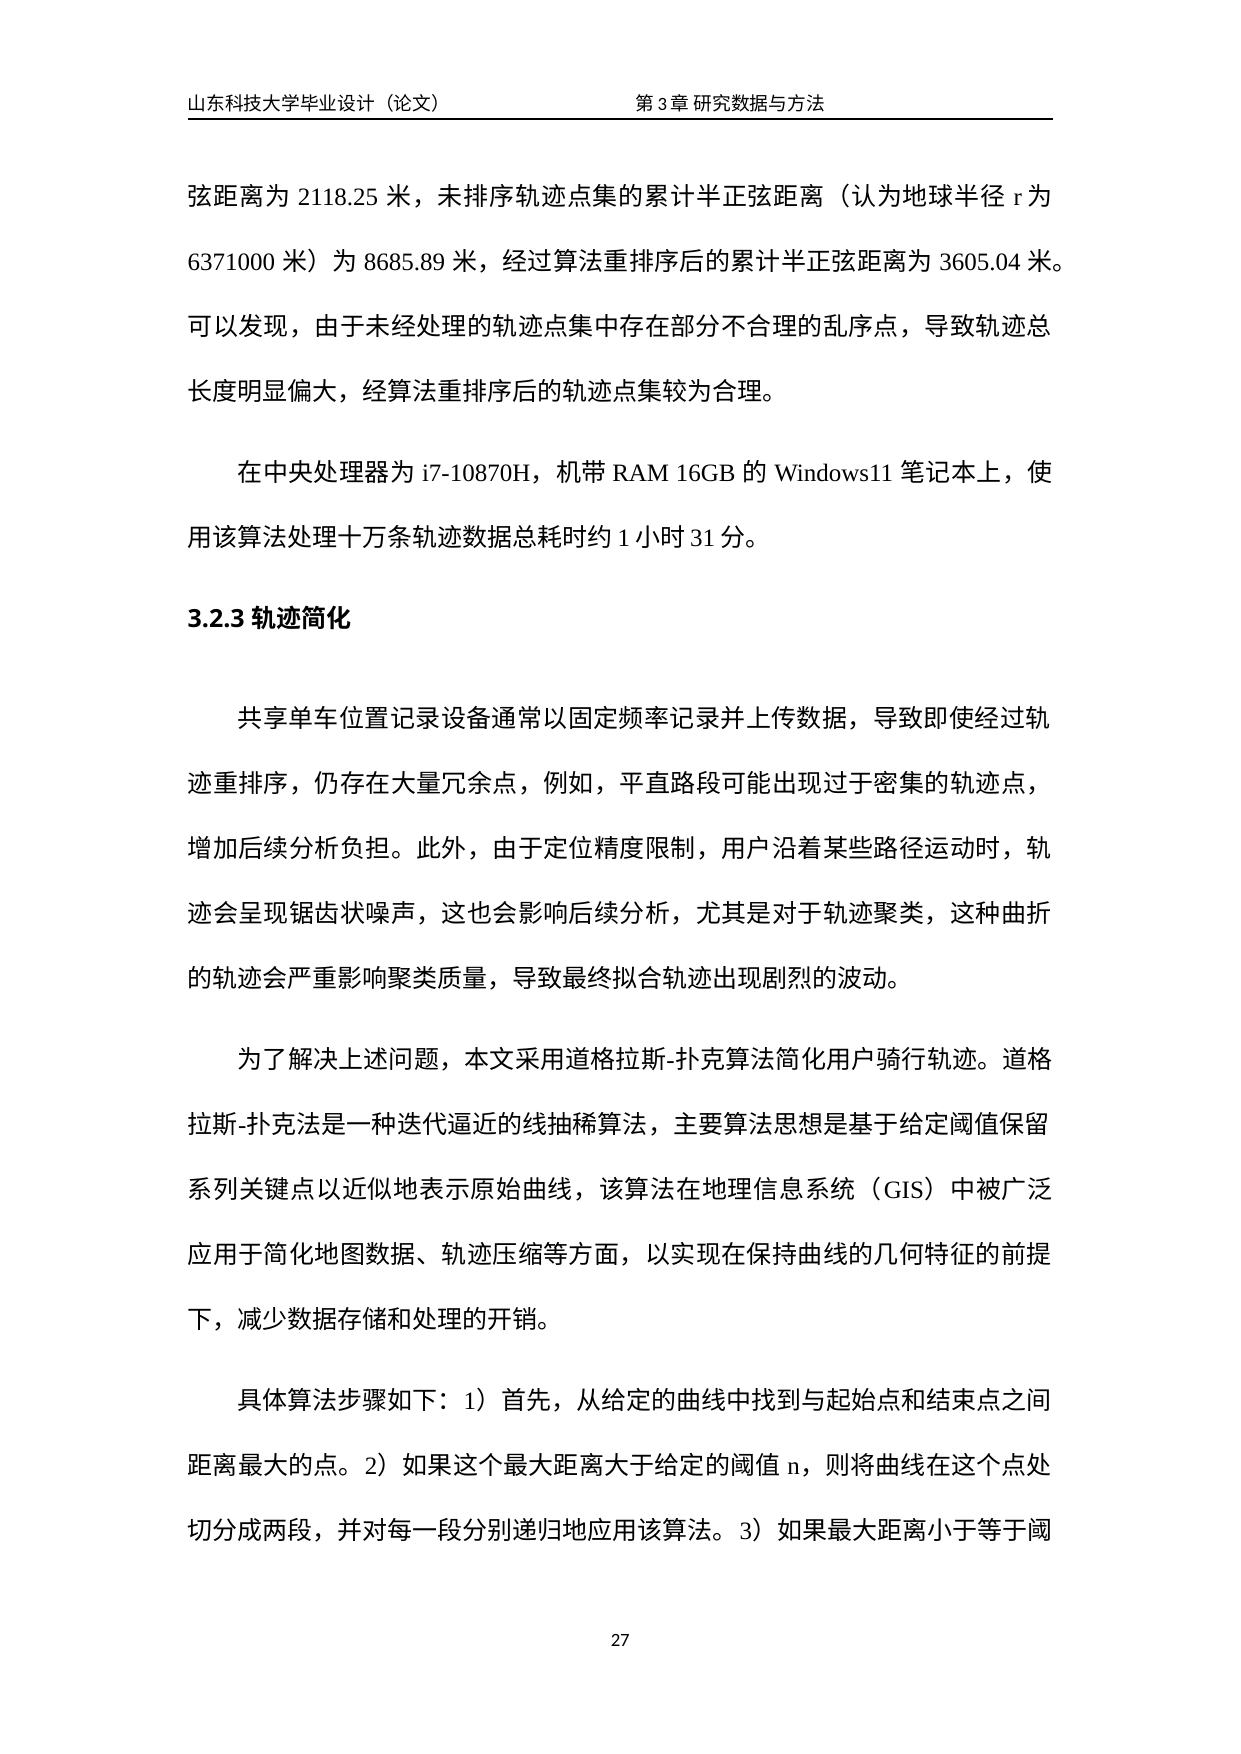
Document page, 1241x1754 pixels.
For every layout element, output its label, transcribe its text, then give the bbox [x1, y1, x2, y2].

text 共享单车位置记录设备通常以固定频率记录并上传数据，导致即使经过轨迹重排序，仍存在大量冗余点，例如，平直路段可能出现过于密集的轨迹点，增加后续分析负担。此外，由于定位精度限制，用户沿着某些路径运动时，轨迹会呈现锯齿状噪声，这也会影响后续分析，尤其是对于轨迹聚类，这种曲折的轨迹会严重影响聚类质量，导致最终拟合轨迹出现剧烈的波动。 [187, 684, 1053, 1009]
text 在中央处理器为 i7-10870H，机带RAM 16GB 的 Windows11 笔记本上，使用该算法处理十万条轨迹数据总耗时约1小时31分。 [187, 438, 1053, 568]
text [187, 162, 1053, 422]
text 为了解决上述问题，本文采用道格拉斯-扑克算法简化用户骑行轨迹。道格拉斯-扑克法是一种迭代逼近的线抽稀算法，主要算法思想是基于给定阈值保留系列关键点以近似地表示原始曲线，该算法在地理信息系统（GIS）中被广泛应用于简化地图数据、轨迹压缩等方面，以实现在保持曲线的几何特征的前提下，减少数据存储和处理的开销。 [187, 1025, 1053, 1350]
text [187, 1366, 1053, 1561]
text 3.2.3 轨迹简化 [187, 584, 1053, 649]
